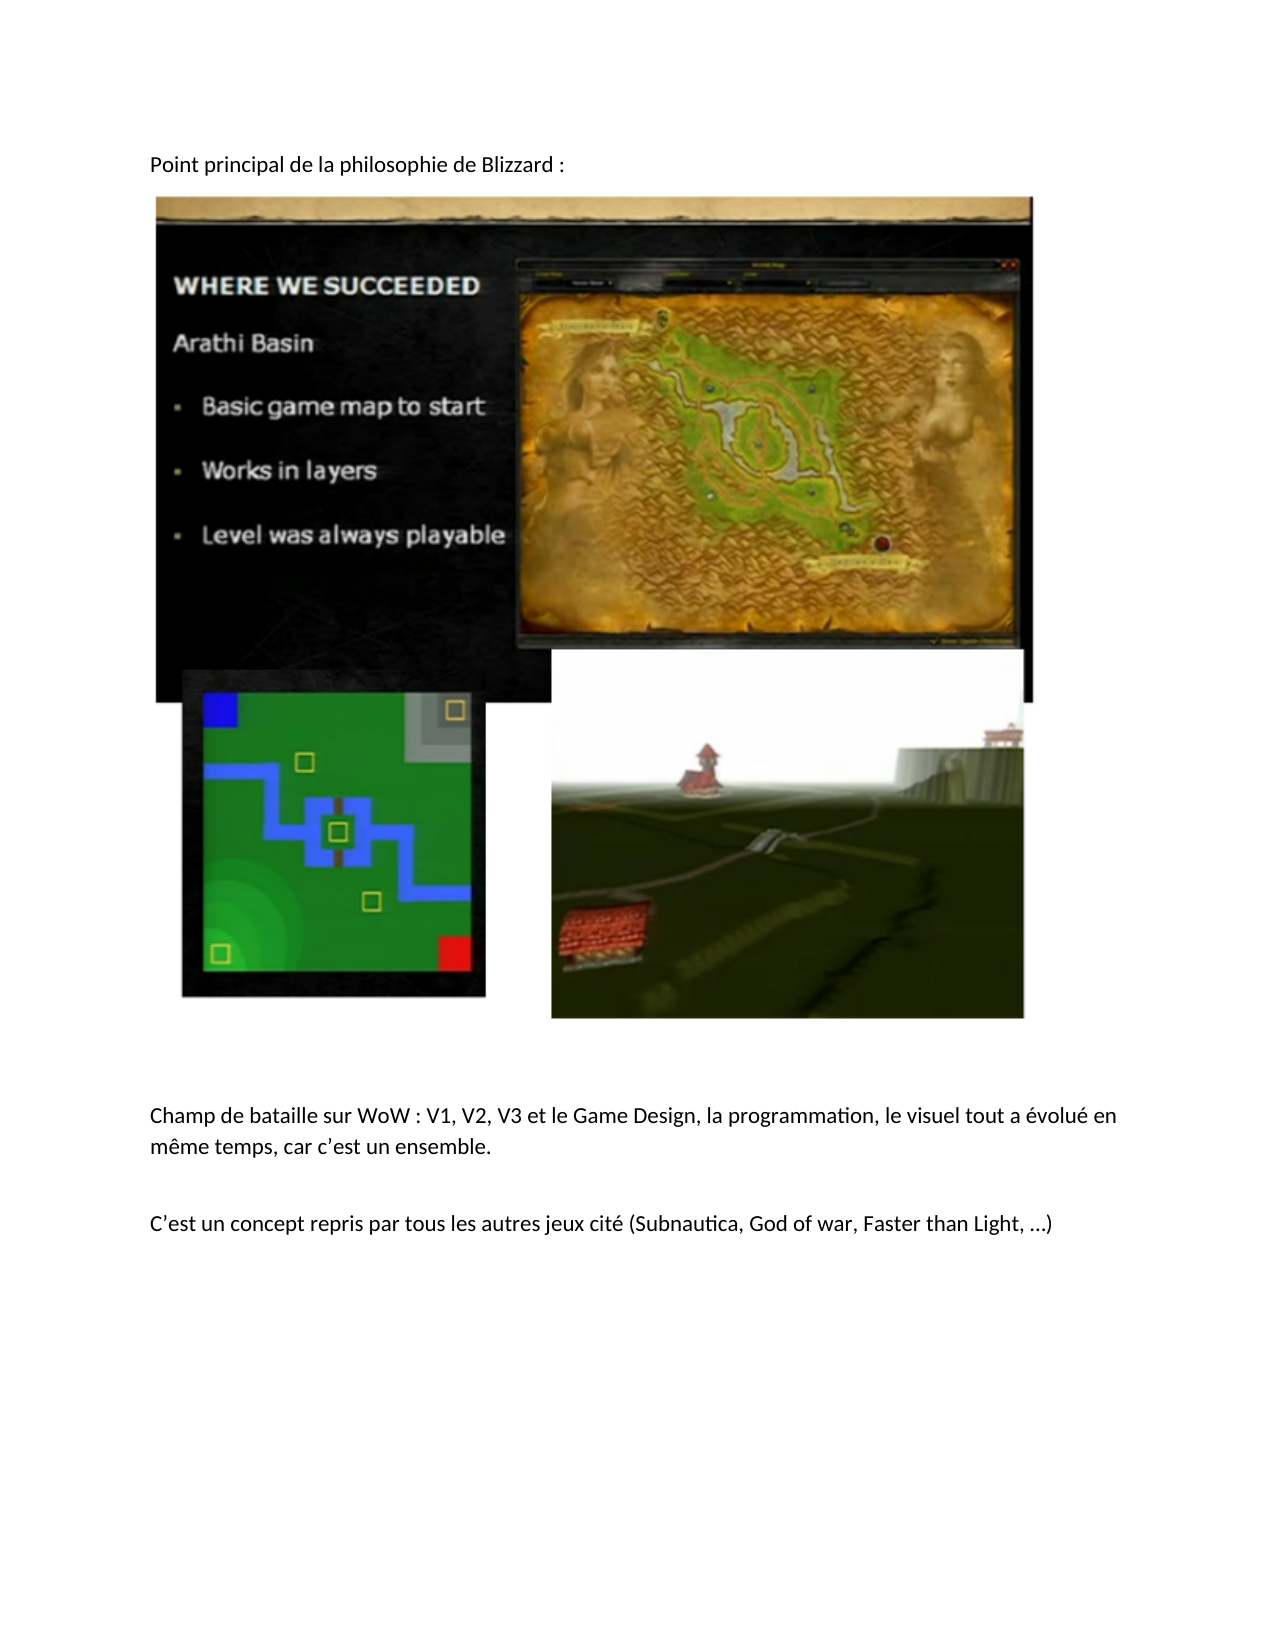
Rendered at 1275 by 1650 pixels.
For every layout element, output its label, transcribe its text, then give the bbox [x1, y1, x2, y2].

text C’est un concept repris par tous les autres jeux cité (Subnautica, God of war, Faster than Light, …) [150, 1209, 1125, 1237]
picture [150, 196, 1066, 1036]
text Point principal de la philosophie de Blizzard : [150, 150, 1125, 178]
text Champ de bataille sur WoW : V1, V2, V3 et le Game Design, la programmation, le visuel tout a évolué en même temps, car c’est un ensemble. [150, 1102, 1125, 1190]
